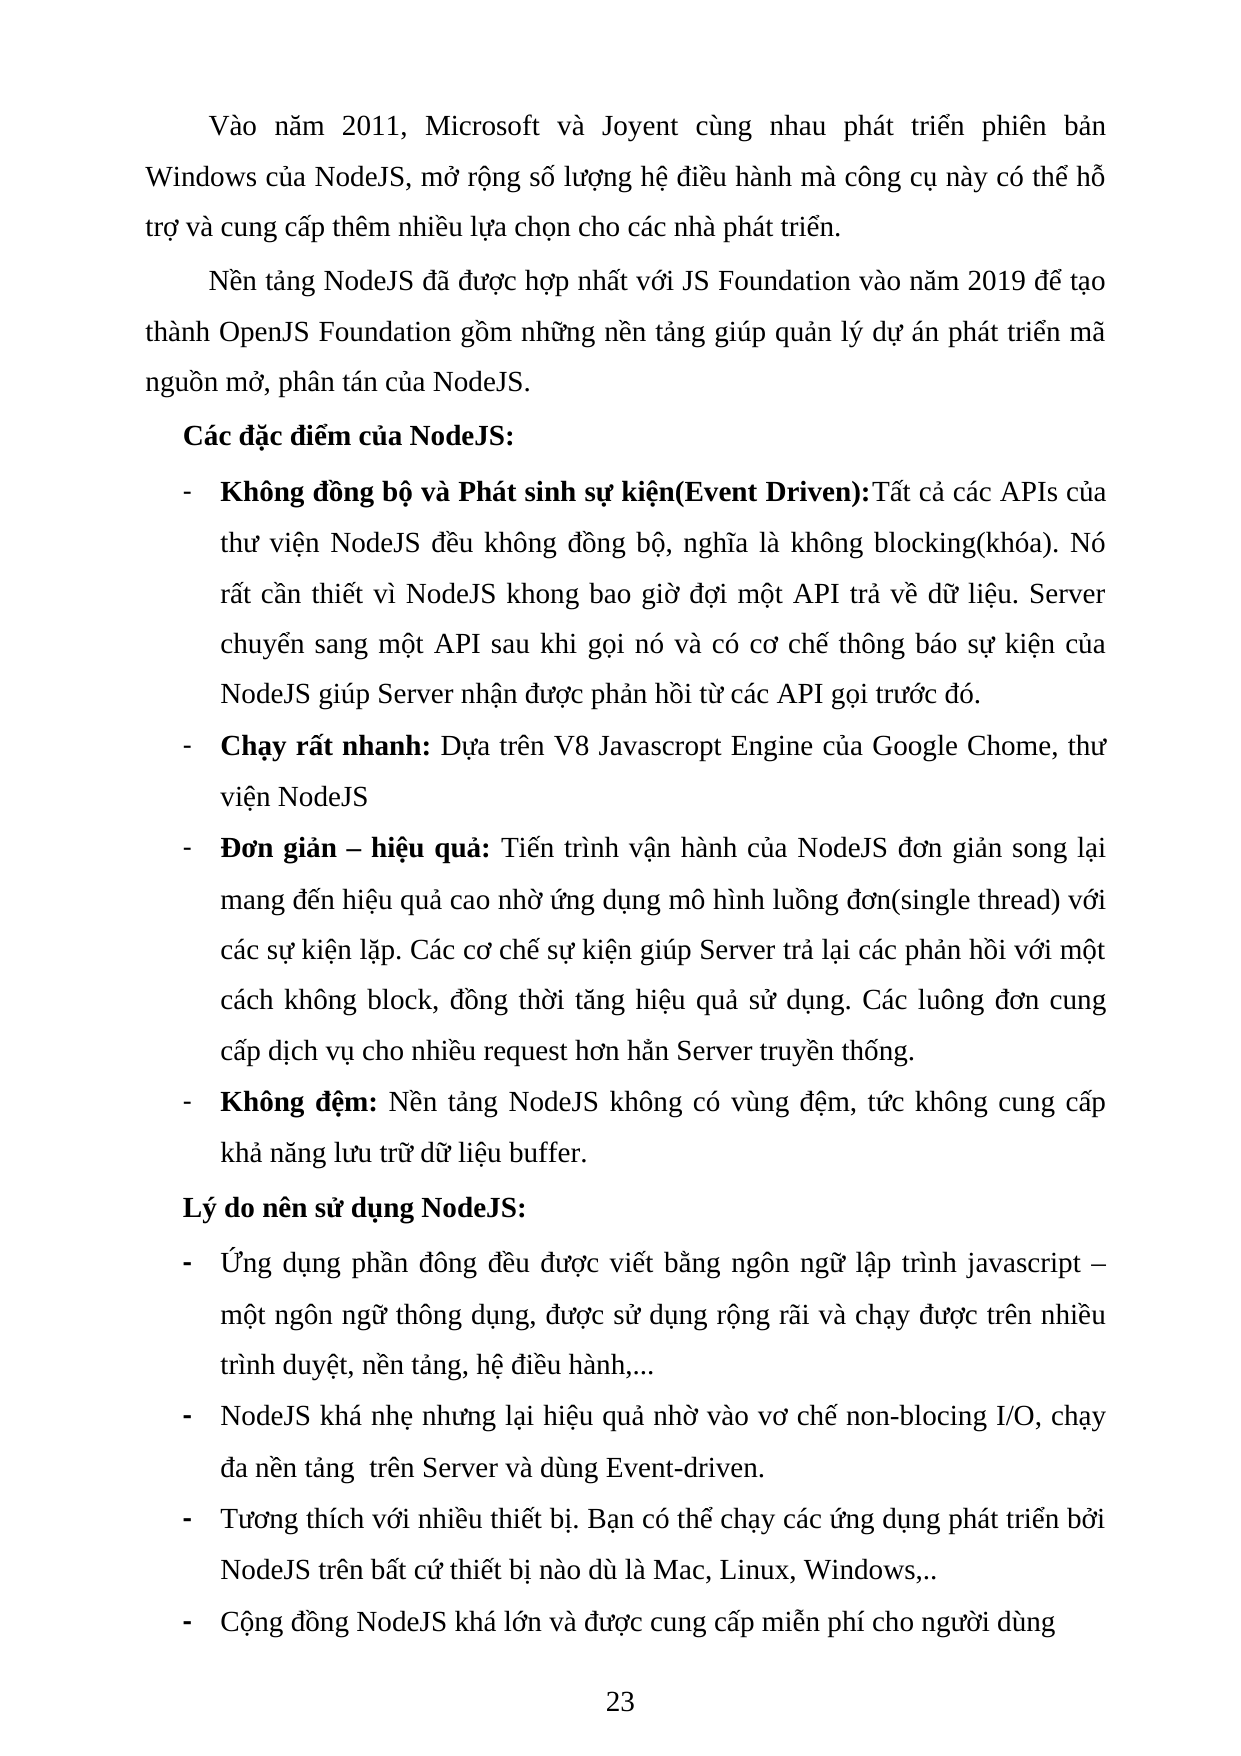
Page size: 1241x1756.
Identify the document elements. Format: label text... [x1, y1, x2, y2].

list Không đệm: Nền tảng NodeJS không có vùng đệm, tức không cung cấp khả năng lưu trữ dữ liệu buffer. [183, 1083, 1107, 1169]
text Vào năm 2011, Microsoft và Joyent cùng nhau phát triển phiên bản Windows của NodeJS, mở rộng số lượng hệ điều hành mà công cụ này có thể hỗ trợ và cung cấp thêm nhiều lựa chọn cho các nhà phát triển. [145, 108, 1107, 242]
list Chạy rất nhanh: Dựa trên V8 Javascropt Engine của Google Chome, thư viện NodeJS [183, 727, 1107, 813]
list Tương thích với nhiều thiết bị. Bạn có thể chạy các ứng dụng phát triển bởi NodeJS trên bất cứ thiết bị nào dù là Mac, Linux, Windows,.. [183, 1500, 1107, 1586]
list Đơn giản – hiệu quả: Tiến trình vận hành của NodeJS đơn giản song lại mang đến hiệu quả cao nhờ ứng dụng mô hình luồng đơn(single thread) với các sự kiện lặp. Các cơ chế sự kiện giúp Server trả lại các phản hồi với một cách không block, đồng thời tăng hiệu quả sử dụng. Các luông đơn cung cấp dịch vụ cho nhiều request hơn hẳn Server truyền thống. [183, 829, 1107, 1066]
text Lý do nên sử dụng NodeJS: [183, 1190, 1107, 1223]
list Ứng dụng phần đông đều được viết bằng ngôn ngữ lập trình javascript – một ngôn ngữ thông dụng, được sử dụng rộng rãi và chạy được trên nhiều trình duyệt, nền tảng, hệ điều hành,... [183, 1244, 1107, 1381]
list Không đồng bộ và Phát sinh sự kiện(Event Driven):Tất cả các APIs của thư viện NodeJS đều không đồng bộ, nghĩa là không blocking(khóa). Nó rất cần thiết vì NodeJS khong bao giờ đợi một API trả về dữ liệu. Server chuyển sang một API sau khi gọi nó và có cơ chế thông báo sự kiện của NodeJS giúp Server nhận được phản hồi từ các API gọi trước đó. [183, 473, 1107, 710]
text Nền tảng NodeJS đã được hợp nhất với JS Foundation vào năm 2019 để tạo thành OpenJS Foundation gồm những nền tảng giúp quản lý dự án phát triển mã nguồn mở, phân tán của NodeJS. [145, 263, 1107, 398]
text Các đặc điểm của NodeJS: [145, 418, 1107, 452]
list Cộng đồng NodeJS khá lớn và được cung cấp miễn phí cho người dùng [183, 1603, 1107, 1638]
list NodeJS khá nhẹ nhưng lại hiệu quả nhờ vào vơ chế non-blocing I/O, chạy đa nền tảng trên Server và dùng Event-driven. [183, 1397, 1107, 1483]
